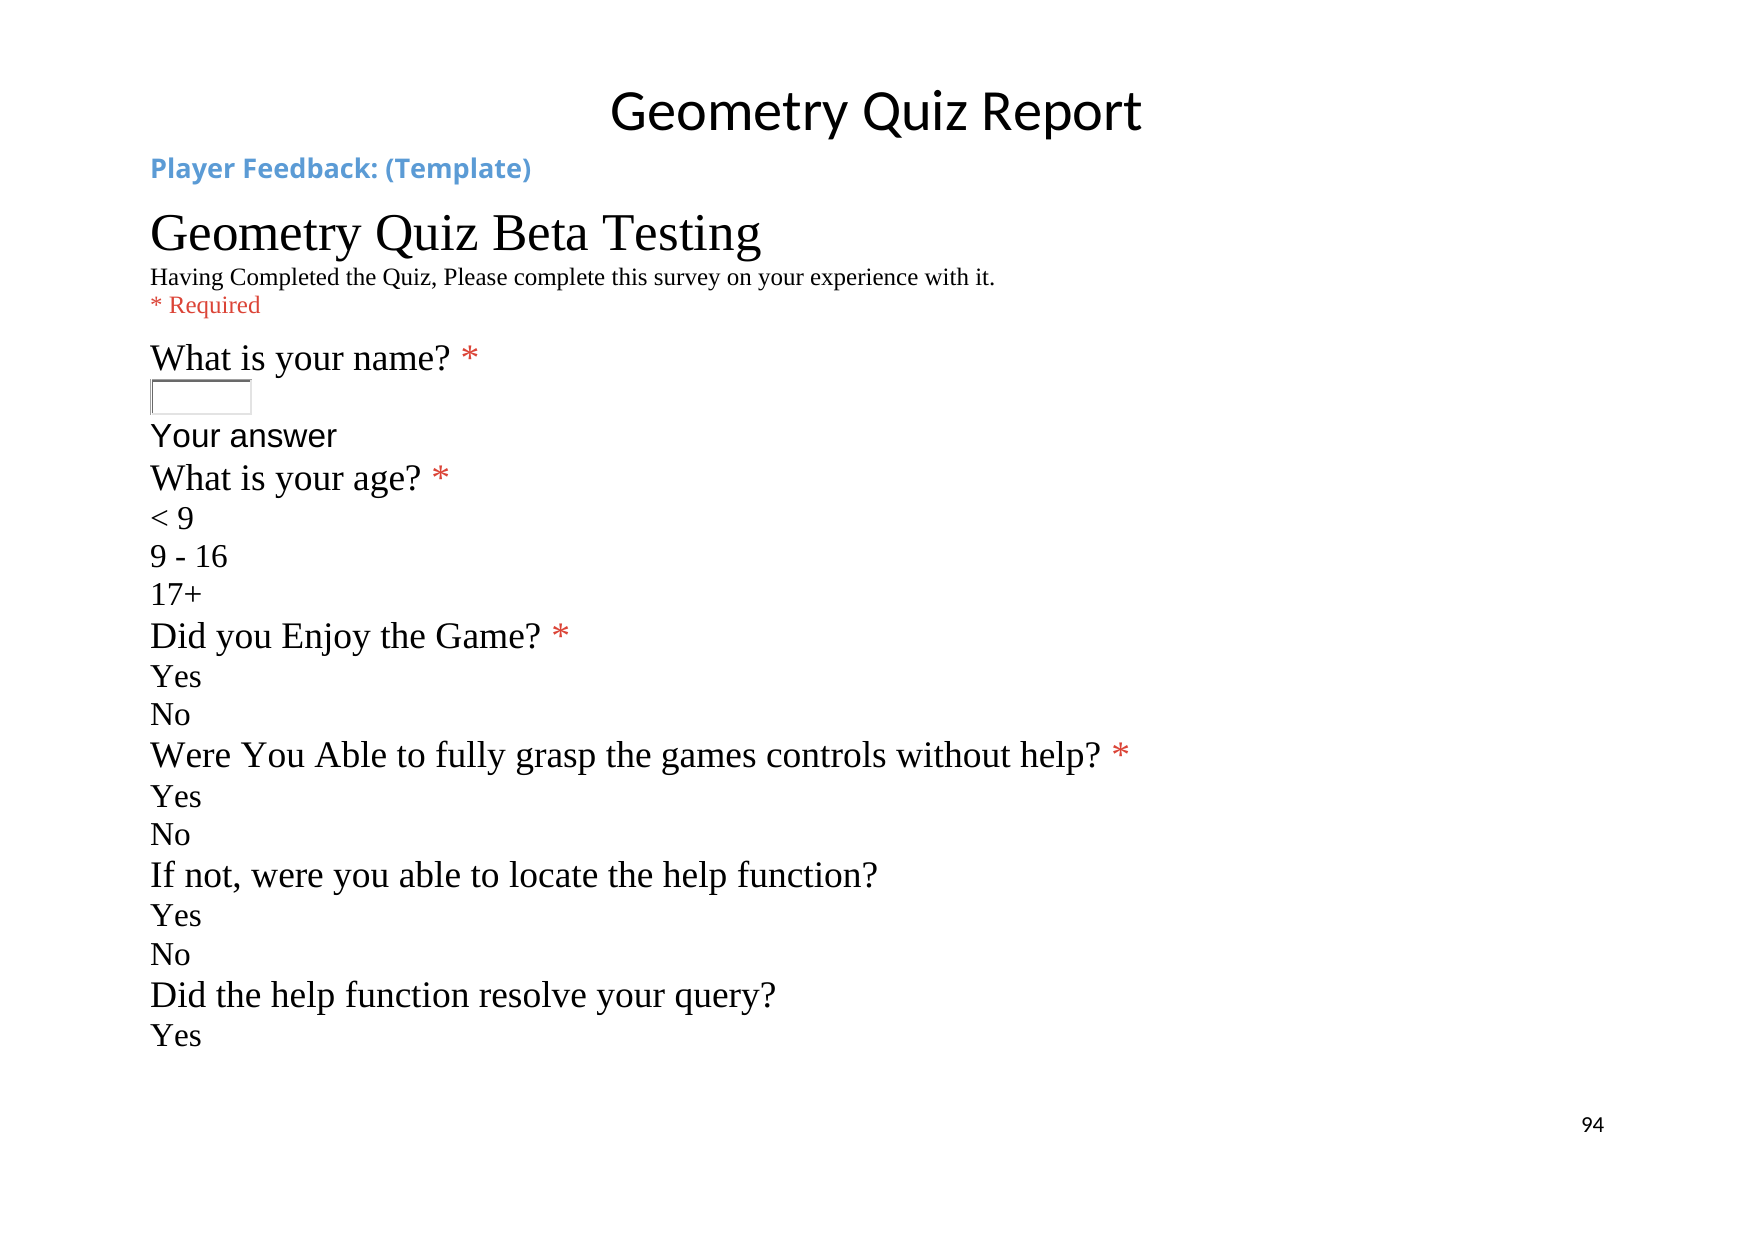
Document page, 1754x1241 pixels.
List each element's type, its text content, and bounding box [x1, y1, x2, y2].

text Did you Enjoy the Game? * [150, 613, 1604, 656]
text < 9 [150, 498, 1604, 536]
text 17+ [150, 575, 1604, 613]
text Your answer [150, 416, 1604, 455]
text If not, were you able to locate the help function? [150, 853, 1604, 896]
text What is your age? * [150, 455, 1604, 498]
text Did the help function resolve your query? [150, 972, 1604, 1016]
text Yes [150, 776, 1604, 814]
subtitle Player Feedback: (Template) [150, 150, 1604, 187]
text No [150, 694, 1604, 733]
text Geometry Quiz Beta Testing [150, 190, 1604, 262]
text Were You Able to fully grasp the games controls without help? * [150, 733, 1604, 776]
text What is your name? * [150, 336, 1604, 379]
text No [150, 814, 1604, 853]
text * Required [150, 290, 1604, 319]
text Having Completed the Quiz, Please complete this survey on your experience with it. [150, 262, 1604, 290]
text 9 - 16 [150, 536, 1604, 575]
text Yes [150, 896, 1604, 934]
text No [150, 934, 1604, 972]
text Yes [150, 656, 1604, 694]
text Yes [150, 1016, 1604, 1054]
